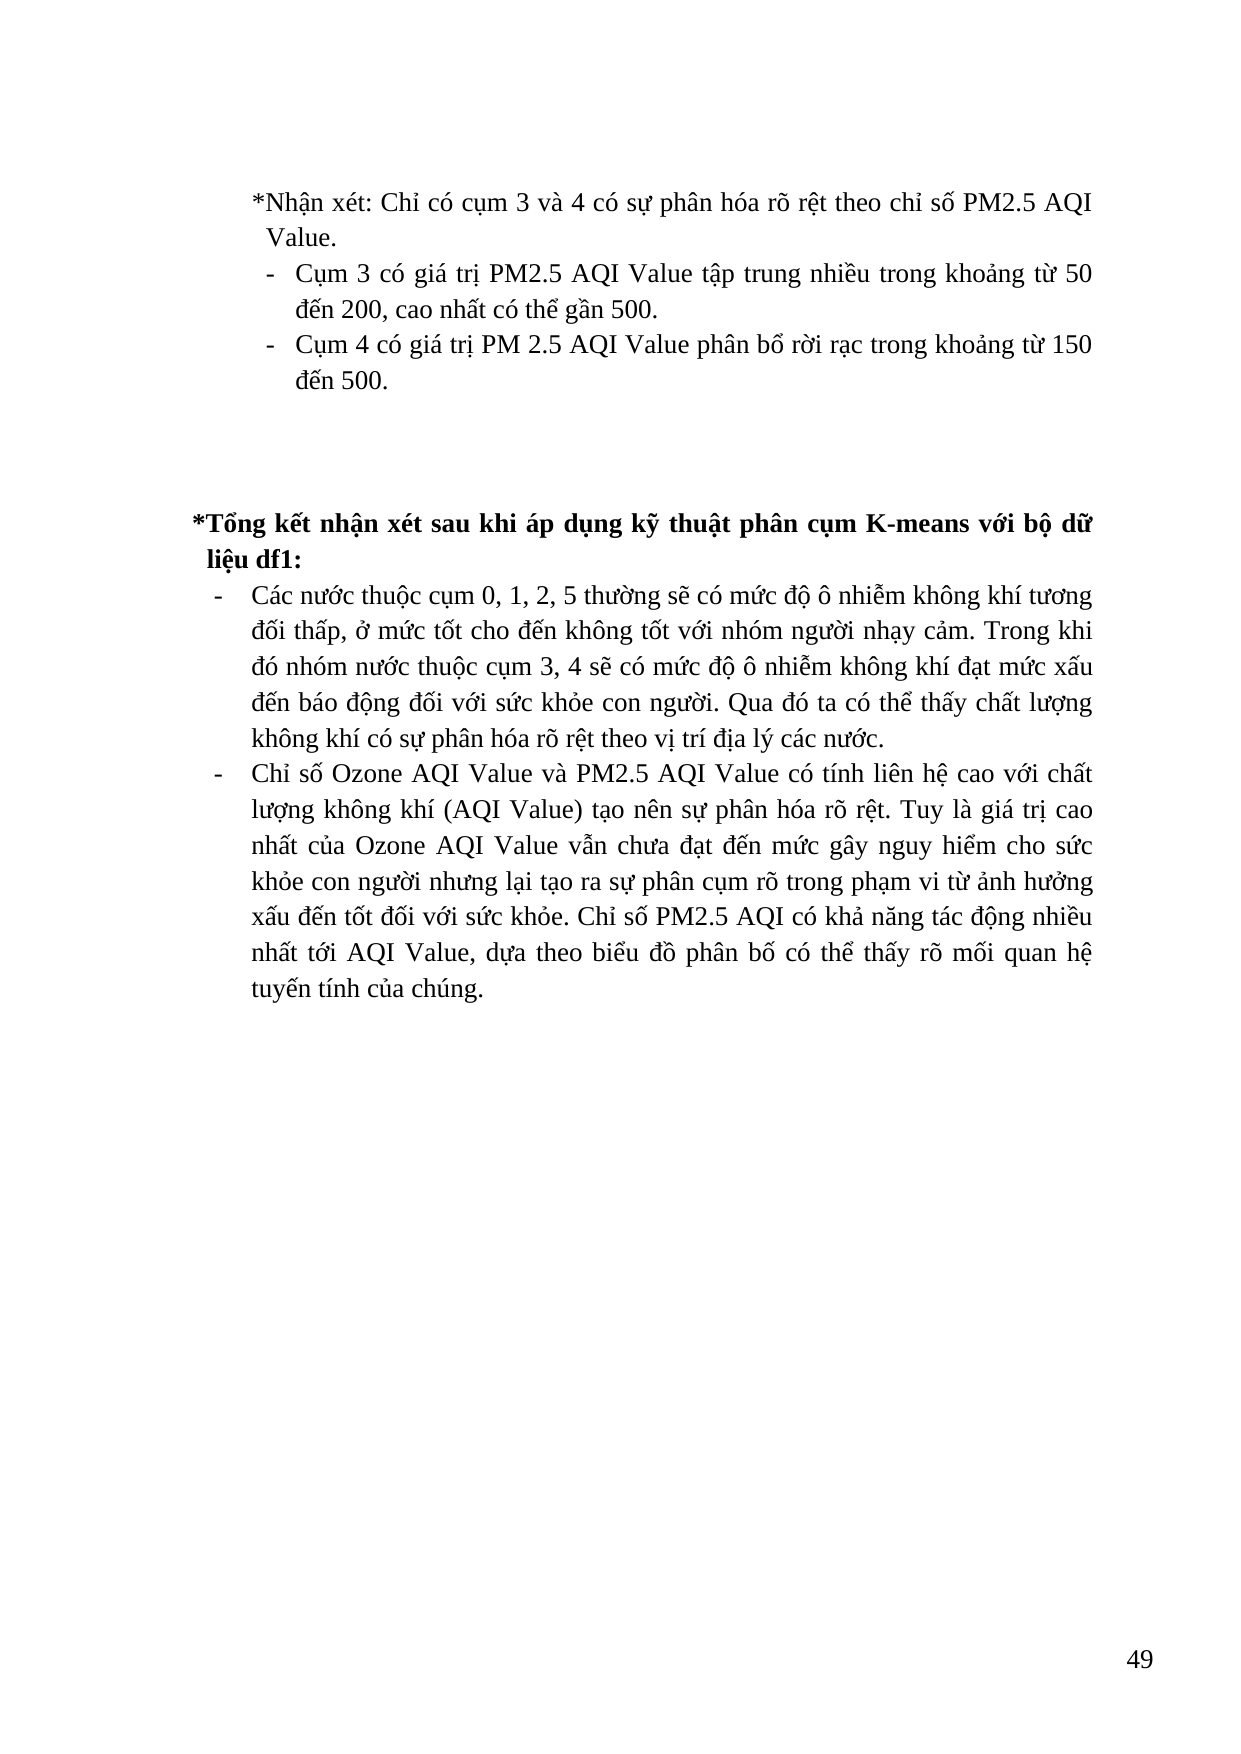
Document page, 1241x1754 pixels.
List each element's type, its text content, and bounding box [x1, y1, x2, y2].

list Chỉ số Ozone AQI Value và PM2.5 AQI Value có tính liên hệ cao với chất lượng không khí (AQI Value) tạo nên sự phân hóa rõ rệt. Tuy là giá trị cao nhất của Ozone AQI Value vẫn chưa đạt đến mức gây nguy hiểm cho sức khỏe con người nhưng lại tạo ra sự phân cụm rõ trong phạm vi từ ảnh hưởng xấu đến tốt đối với sức khỏe. Chỉ số PM2.5 AQI có khả năng tác động nhiều nhất tới AQI Value, dựa theo biểu đồ phân bố có thể thấy rõ mối quan hệ tuyến tính của chúng. [213, 757, 1094, 1003]
text *Nhận xét: Chỉ có cụm 3 và 4 có sự phân hóa rõ rệt theo chỉ số PM2.5 AQI Value. [252, 186, 1094, 253]
text *Tổng kết nhận xét sau khi áp dụng kỹ thuật phân cụm K-means với bộ dữ liệu df1: [192, 507, 1094, 574]
list Các nước thuộc cụm 0, 1, 2, 5 thường sẽ có mức độ ô nhiễm không khí tương đối thấp, ở mức tốt cho đến không tốt với nhóm người nhạy cảm. Trong khi đó nhóm nước thuộc cụm 3, 4 sẽ có mức độ ô nhiễm không khí đạt mức xấu đến báo động đối với sức khỏe con người. Qua đó ta có thể thấy chất lượng không khí có sự phân hóa rõ rệt theo vị trí địa lý các nước. [213, 579, 1094, 753]
list Cụm 3 có giá trị PM2.5 AQI Value tập trung nhiều trong khoảng từ 50 đến 200, cao nhất có thể gần 500. [266, 257, 1094, 324]
list Cụm 4 có giá trị PM 2.5 AQI Value phân bổ rời rạc trong khoảng từ 150 đến 500. [266, 329, 1094, 396]
